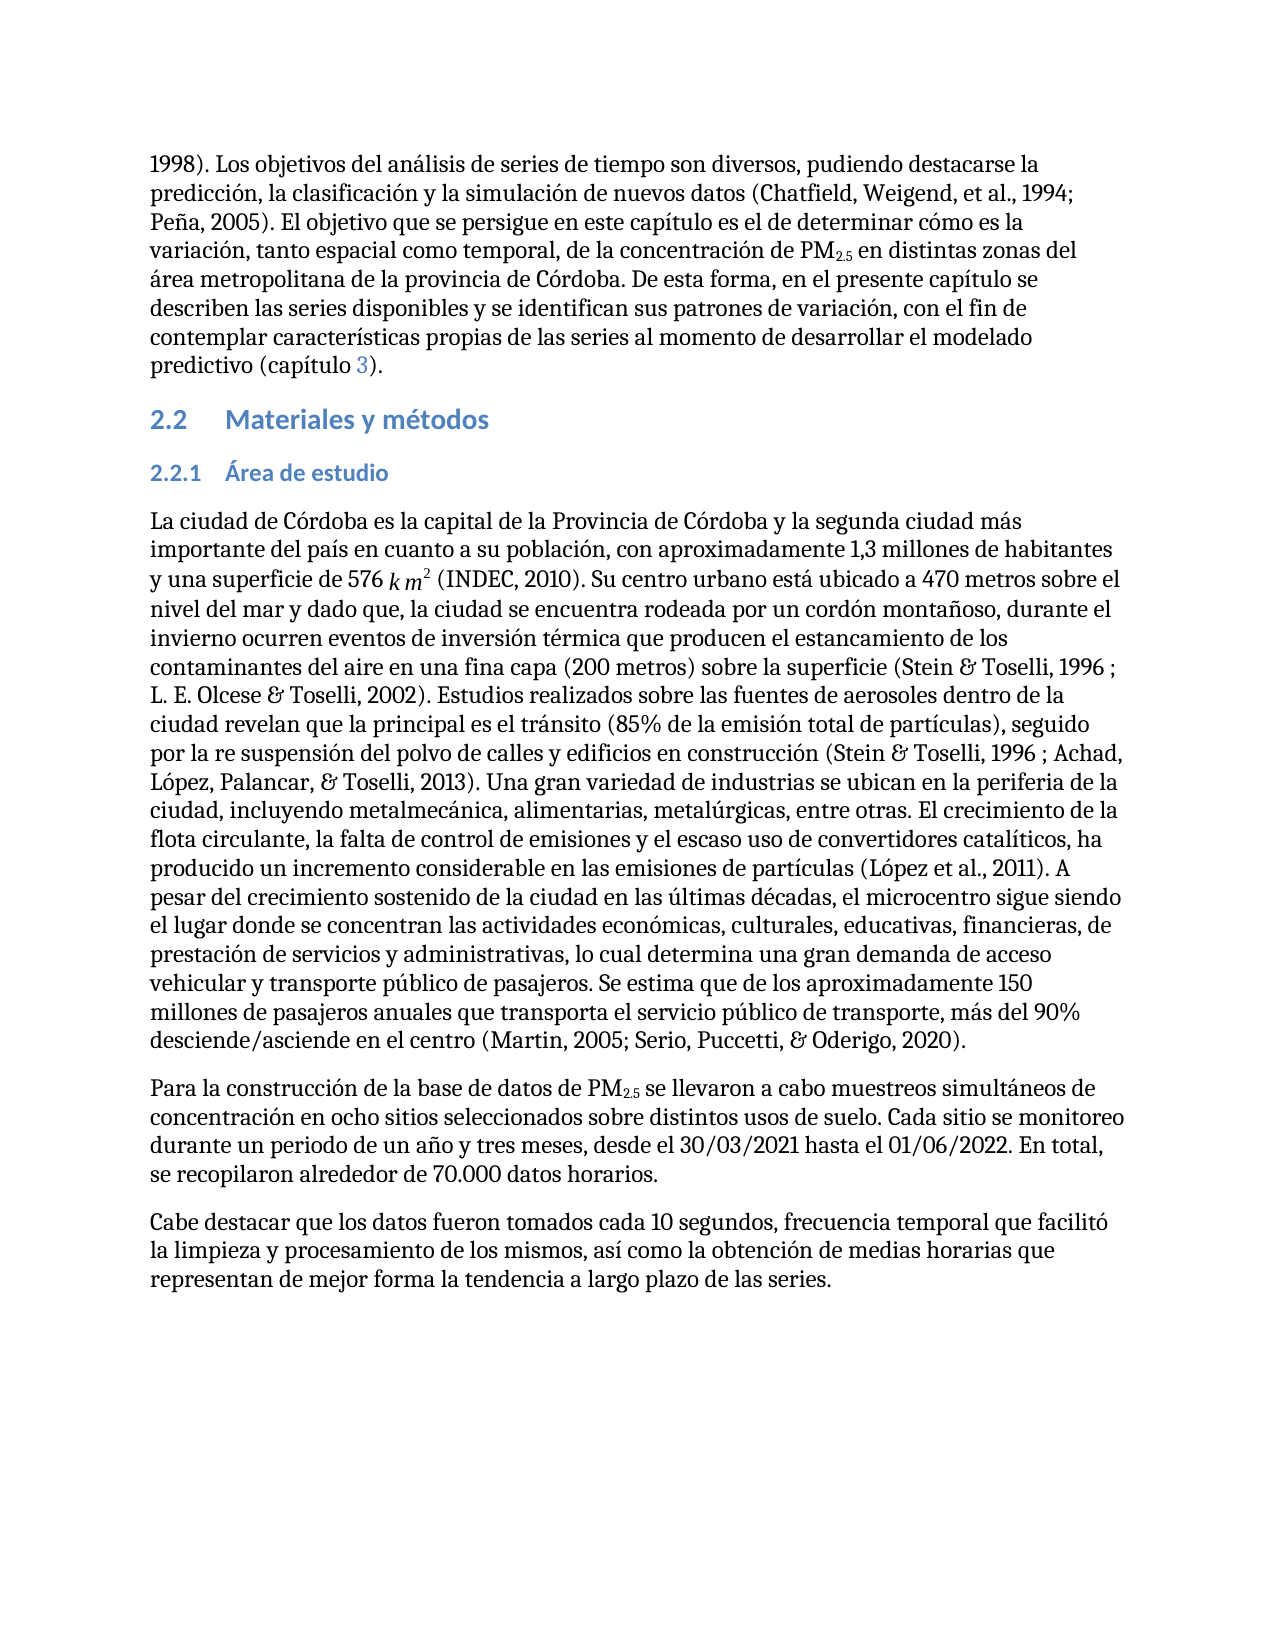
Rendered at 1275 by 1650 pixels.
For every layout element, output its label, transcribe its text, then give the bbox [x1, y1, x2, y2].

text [150, 150, 1125, 380]
subtitle 2.2.1 Área de estudio [150, 457, 1125, 488]
text Cabe destacar que los datos fueron tomados cada 10 segundos, frecuencia temporal que facilitó la limpieza y procesamiento de los mismos, así como la obtención de medias horarias que representan de mejor forma la tendencia a largo plazo de las series. [150, 1208, 1125, 1294]
subtitle 2.2 Materiales y métodos [150, 401, 1125, 436]
text La ciudad de Córdoba es la capital de la Provincia de Córdoba y la segunda ciudad más importante del país en cuanto a su población, con aproximadamente 1,3 millones de habitantes y una superficie de 576 (INDEC, 2010). Su centro urbano está ubicado a 470 metros sobre el nivel del mar y dado que, la ciudad se encuentra rodeada por un cordón montañoso, durante el invierno ocurren eventos de inversión térmica que producen el estancamiento de los contaminantes del aire en una fina capa (200 metros) sobre la superficie (Stein & Toselli, 1996 ; L. E. Olcese & Toselli, 2002). Estudios realizados sobre las fuentes de aerosoles dentro de la ciudad revelan que la principal es el tránsito (85% de la emisión total de partículas), seguido por la re suspensión del polvo de calles y edificios en construcción (Stein & Toselli, 1996 ; Achad, López, Palancar, & Toselli, 2013). Una gran variedad de industrias se ubican en la periferia de la ciudad, incluyendo metalmecánica, alimentarias, metalúrgicas, entre otras. El crecimiento de la flota circulante, la falta de control de emisiones y el escaso uso de convertidores catalíticos, ha producido un incremento considerable en las emisiones de partículas (López et al., 2011). A pesar del crecimiento sostenido de la ciudad en las últimas décadas, el microcentro sigue siendo el lugar donde se concentran las actividades económicas, culturales, educativas, financieras, de prestación de servicios y administrativas, lo cual determina una gran demanda de acceso vehicular y transporte público de pasajeros. Se estima que de los aproximadamente 150 millones de pasajeros anuales que transporta el servicio público de transporte, más del 90% desciende/asciende en el centro (Martin, 2005; Serio, Puccetti, & Oderigo, 2020). [150, 507, 1125, 1055]
text Para la construcción de la base de datos de PM2.5 se llevaron a cabo muestreos simultáneos de concentración en ocho sitios seleccionados sobre distintos usos de suelo. Cada sitio se monitoreo durante un periodo de un año y tres meses, desde el 30/03/2021 hasta el 01/06/2022. En total, se recopilaron alrededor de 70.000 datos horarios. [150, 1074, 1125, 1189]
